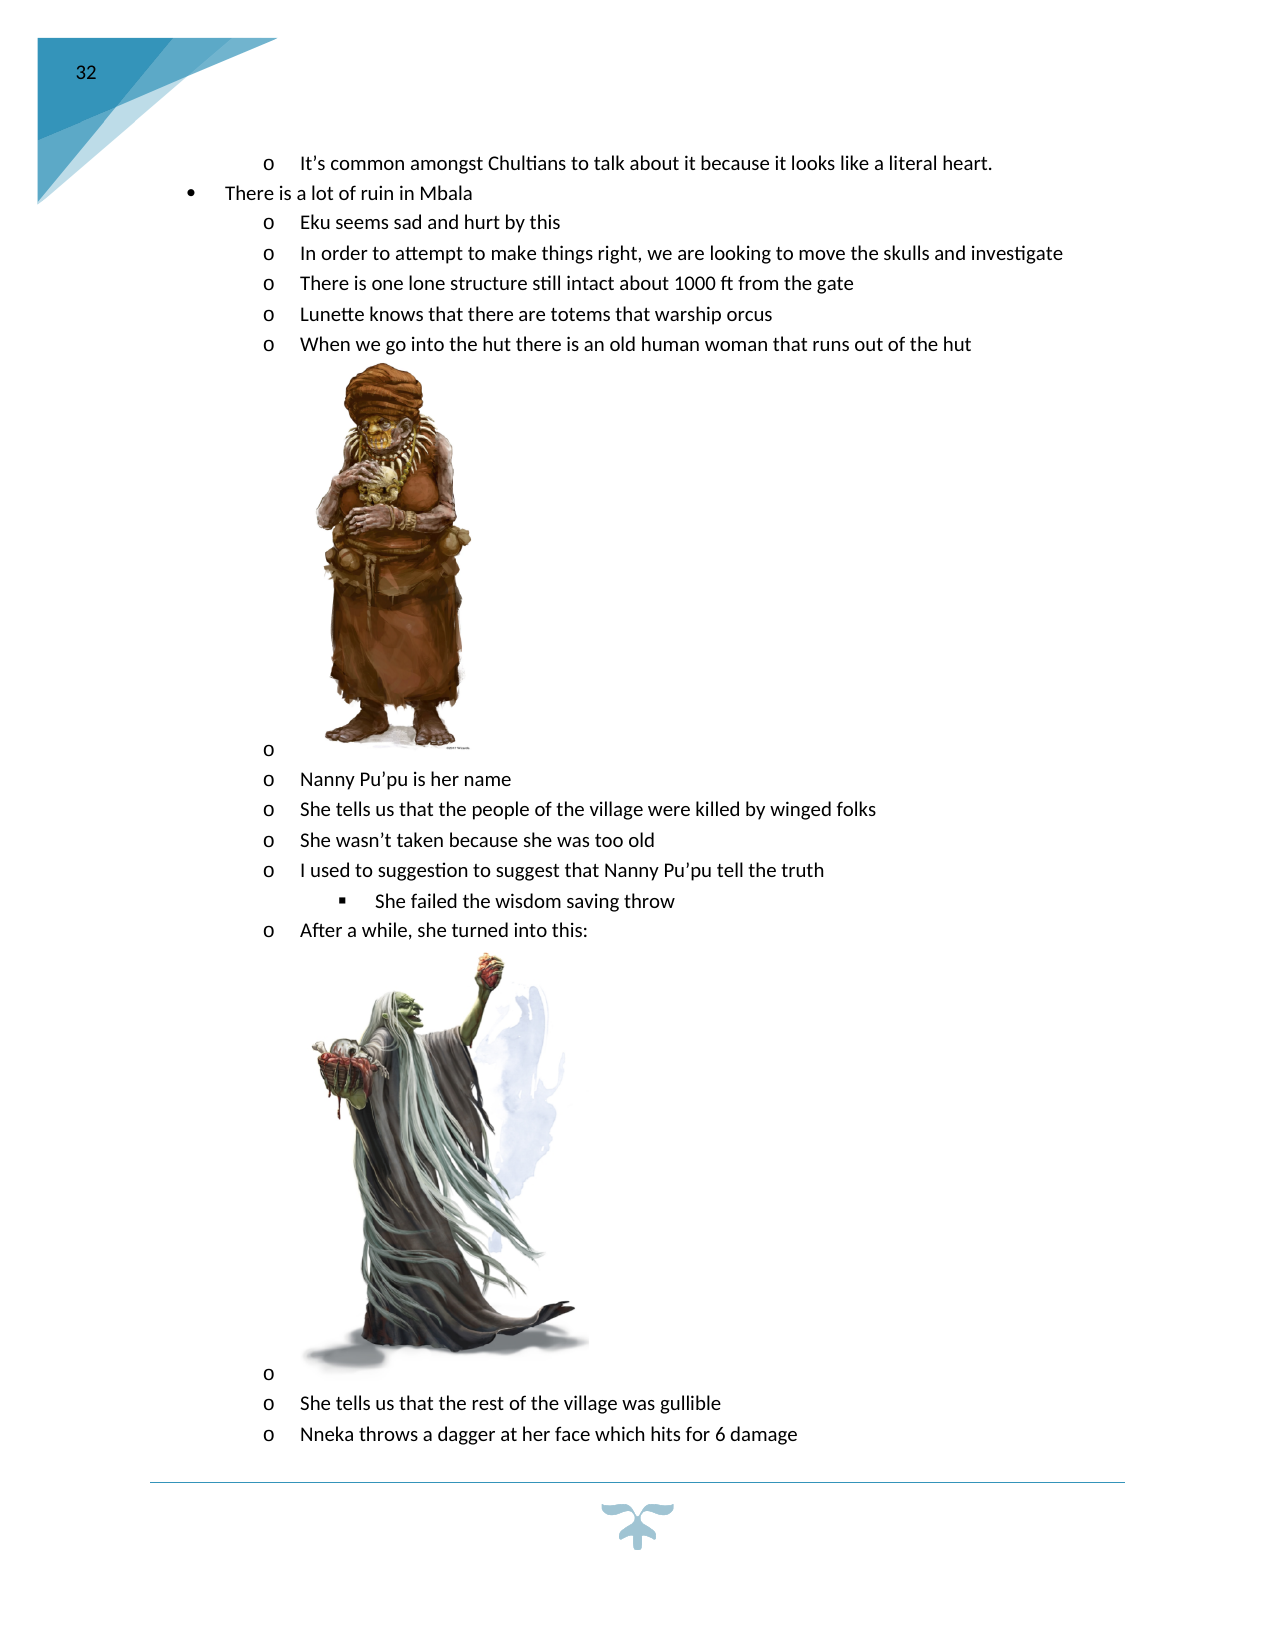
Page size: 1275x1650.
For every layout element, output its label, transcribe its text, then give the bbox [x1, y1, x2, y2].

list She failed the wisdom saving throw [337, 888, 1125, 913]
list After a while, she turned into this: [262, 917, 1125, 943]
list It’s common amongst Chultians to talk about it because it looks like a literal heart. [262, 150, 1125, 176]
list She wasn’t taken because she was too old [262, 827, 1125, 853]
picture [37, 37, 279, 206]
list In order to attempt to make things right, we are looking to move the skulls and investigate [262, 240, 1125, 266]
list There is a lot of ruin in Mbala [187, 180, 1125, 206]
list Lunette knows that there are totems that warship orcus [262, 301, 1125, 327]
list She tells us that the people of the village were killed by winged folks [262, 797, 1125, 823]
list There is one lone structure still intact about 1000 ft from the gate [262, 270, 1125, 297]
list I used to suggestion to suggest that Nanny Pu’pu tell the truth [262, 857, 1125, 884]
list When we go into the hut there is an old human woman that runs out of the hut [262, 331, 1125, 358]
list Eku seems sad and hurt by this [262, 209, 1125, 236]
picture [300, 361, 481, 757]
list Nanny Pu’pu is her name [262, 766, 1125, 793]
list Nneka throws a dagger at her face which hits for 6 damage [262, 1421, 1125, 1447]
list She tells us that the rest of the village was gullible [262, 1390, 1125, 1417]
picture [300, 947, 590, 1381]
